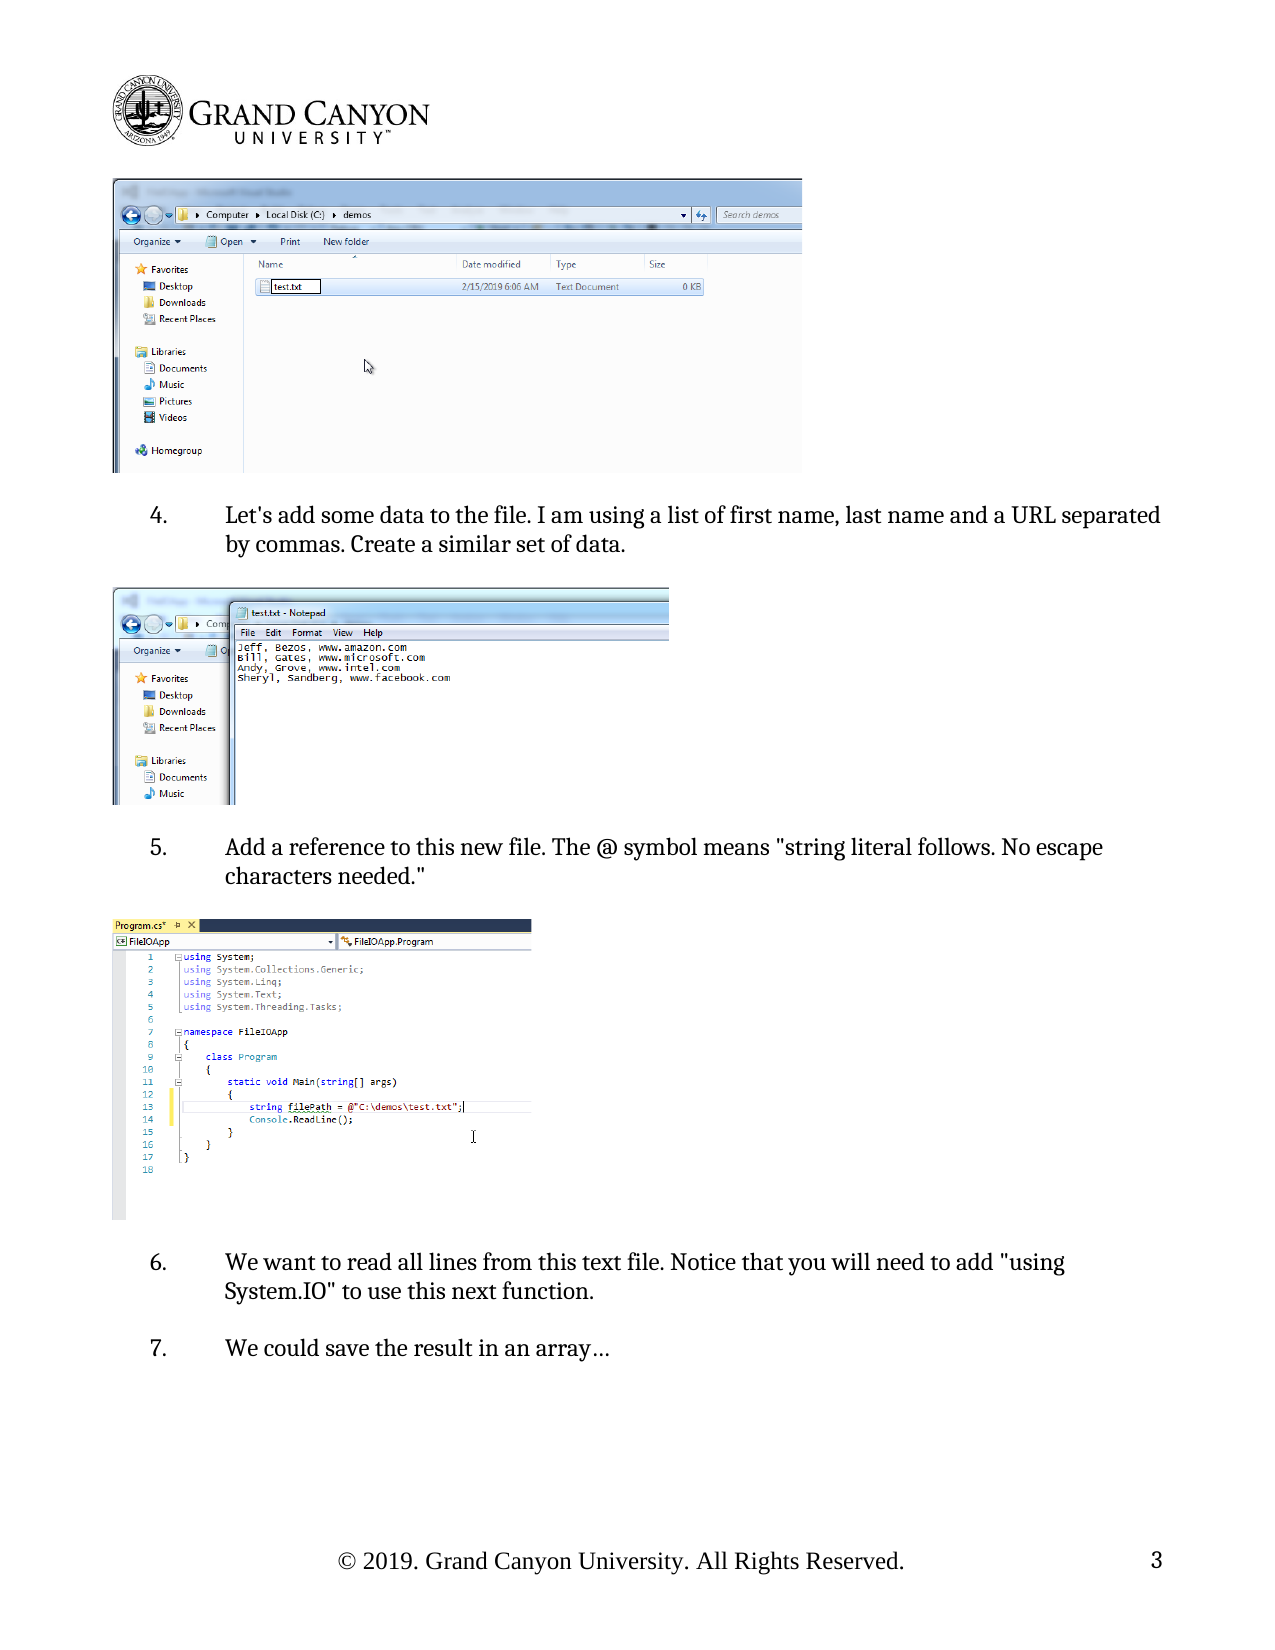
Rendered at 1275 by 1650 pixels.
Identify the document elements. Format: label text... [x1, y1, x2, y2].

list We could save the result in an array… [150, 1334, 1162, 1363]
list Add a reference to this new file. The @ symbol means "string literal follows. No escape characters needed." [150, 833, 1162, 890]
picture [112, 587, 669, 805]
picture [112, 178, 803, 473]
picture [112, 919, 532, 1220]
list Let's add some data to the file. I am using a list of first name, last name and a URL separated by commas. Create a similar set of data. [150, 501, 1162, 559]
list We want to read all lines from this text file. Notice that you will need to add "using System.IO" to use this next function. [150, 1248, 1162, 1305]
picture [112, 75, 430, 146]
